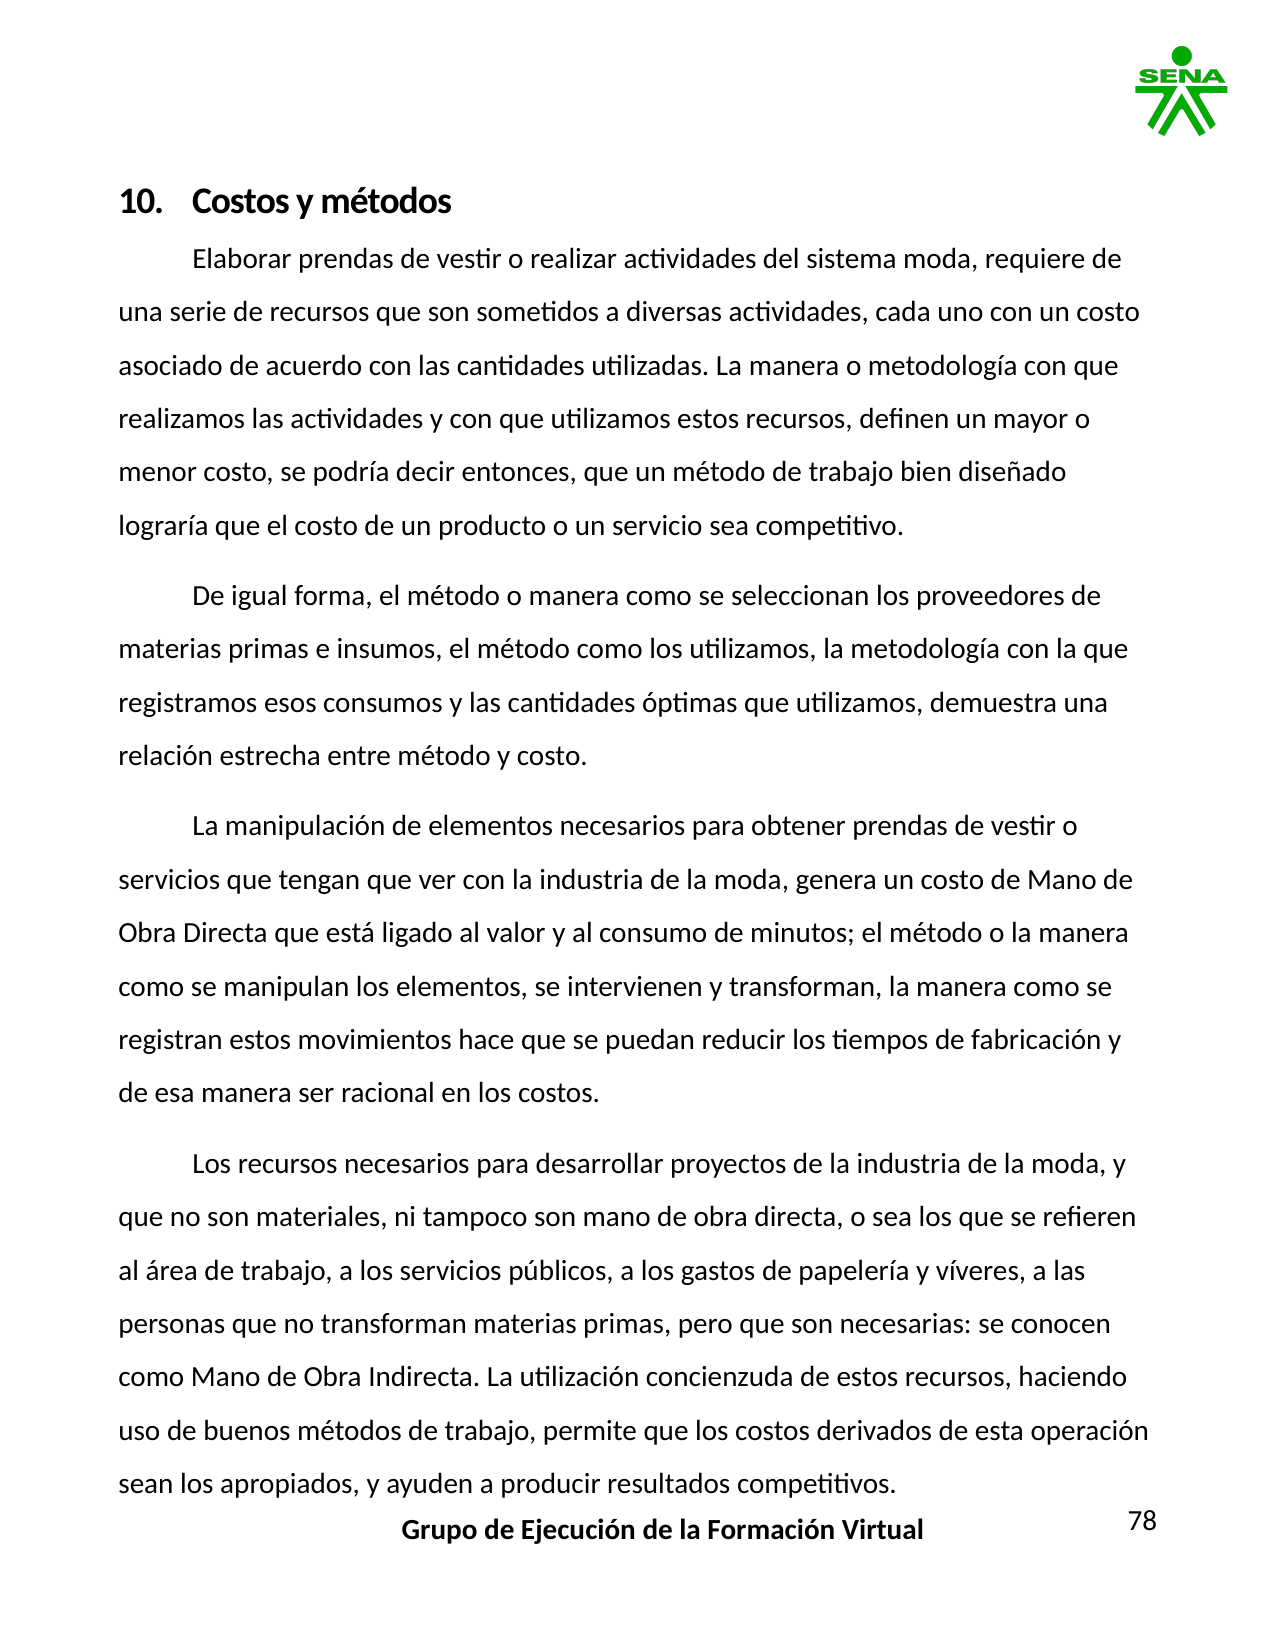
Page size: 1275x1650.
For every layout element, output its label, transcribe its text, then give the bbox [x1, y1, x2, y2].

text Elaborar prendas de vestir o realizar actividades del sistema moda, requiere de una serie de recursos que son sometidos a diversas actividades, cada uno con un costo asociado de acuerdo con las cantidades utilizadas. La manera o metodología con que realizamos las actividades y con que utilizamos estos recursos, definen un mayor o menor costo, se podría decir entonces, que un método de trabajo bien diseñado lograría que el costo de un producto o un servicio sea competitivo. [118, 240, 1157, 542]
text La manipulación de elementos necesarios para obtener prendas de vestir o servicios que tengan que ver con la industria de la moda, genera un costo de Mano de Obra Directa que está ligado al valor y al consumo de minutos; el método o la manera como se manipulan los elementos, se intervienen y transforman, la manera como se registran estos movimientos hace que se puedan reducir los tiempos de fabricación y de esa manera ser racional en los costos. [118, 807, 1157, 1110]
subtitle Costos y métodos [118, 177, 1157, 223]
text Los recursos necesarios para desarrollar proyectos de la industria de la moda, y que no son materiales, ni tampoco son mano de obra directa, o sea los que se refieren al área de trabajo, a los servicios públicos, a los gastos de papelería y víveres, a las personas que no transforman materias primas, pero que son necesarias: se conocen como Mano de Obra Indirecta. La utilización concienzuda de estos recursos, haciendo uso de buenos métodos de trabajo, permite que los costos derivados de esta operación sean los apropiados, y ayuden a producir resultados competitivos. [118, 1145, 1157, 1501]
picture [1135, 46, 1228, 136]
text De igual forma, el método o manera como se seleccionan los proveedores de materias primas e insumos, el método como los utilizamos, la metodología con la que registramos esos consumos y las cantidades óptimas que utilizamos, demuestra una relación estrecha entre método y costo. [118, 577, 1157, 773]
